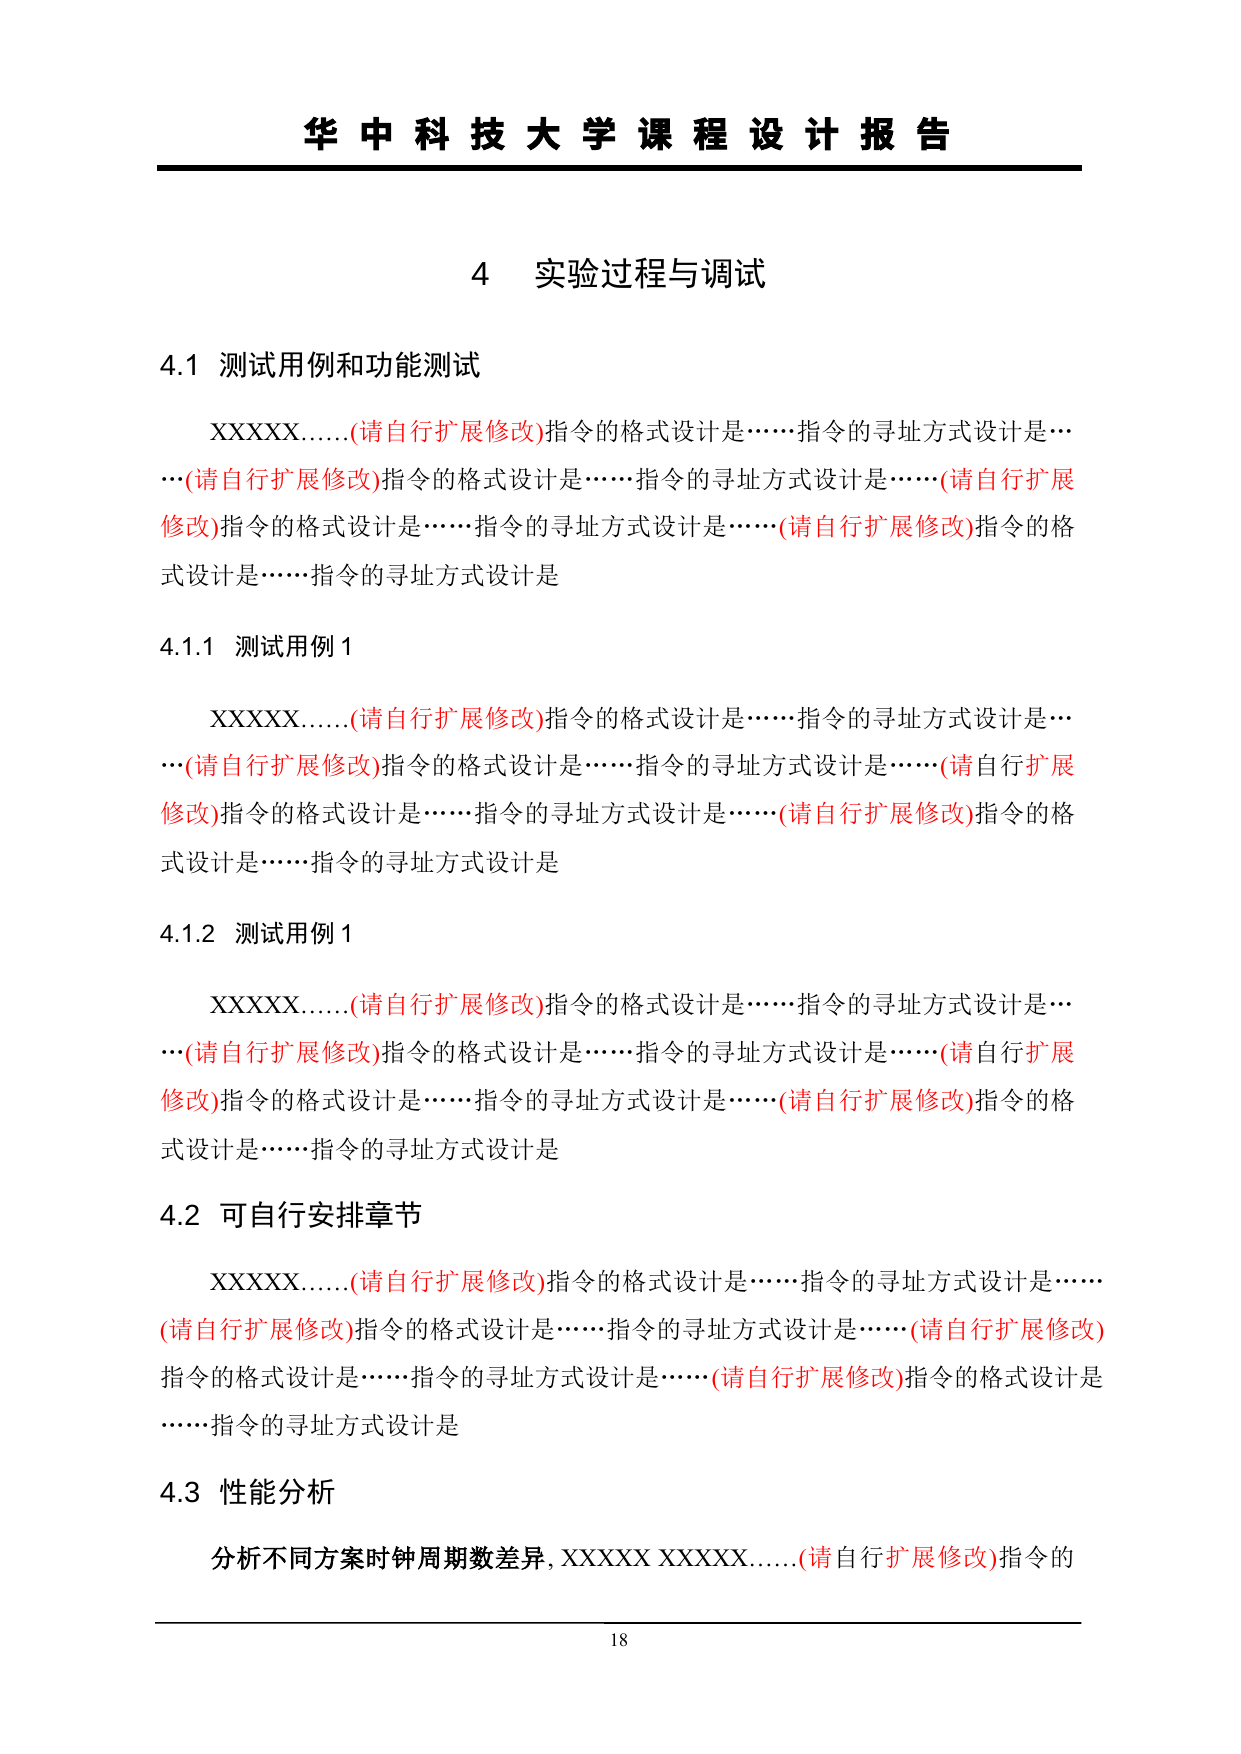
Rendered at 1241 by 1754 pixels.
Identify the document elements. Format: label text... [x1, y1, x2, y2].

subtitle 测试用例1 [159, 908, 1078, 956]
text XXXXX……(请自行扩展修改)指令的格式设计是……指令的寻址方式设计是……(请自行扩展修改)指令的格式设计是……指令的寻址方式设计是……(请自行扩展修改)指令的格式设计是……指令的寻址方式设计是……(请自行扩展修改)指令的格式设计是……指令的寻址方式设计是 [159, 693, 1075, 884]
text XXXXX……(请自行扩展修改)指令的格式设计是……指令的寻址方式设计是……(请自行扩展修改)指令的格式设计是……指令的寻址方式设计是……(请自行扩展修改)指令的格式设计是……指令的寻址方式设计是……(请自行扩展修改)指令的格式设计是……指令的寻址方式设计是 [159, 1257, 1104, 1448]
subtitle 实验过程与调试 [159, 248, 1078, 296]
subtitle 性能分析 [159, 1473, 1053, 1508]
subtitle 可自行安排章节 [159, 1196, 1053, 1232]
subtitle 测试用例1 [159, 622, 1078, 669]
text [159, 1533, 1075, 1581]
text XXXXX……(请自行扩展修改)指令的格式设计是……指令的寻址方式设计是……(请自行扩展修改)指令的格式设计是……指令的寻址方式设计是……(请自行扩展修改)指令的格式设计是……指令的寻址方式设计是……(请自行扩展修改)指令的格式设计是……指令的寻址方式设计是 [159, 407, 1075, 598]
text XXXXX……(请自行扩展修改)指令的格式设计是……指令的寻址方式设计是……(请自行扩展修改)指令的格式设计是……指令的寻址方式设计是……(请自行扩展修改)指令的格式设计是……指令的寻址方式设计是……(请自行扩展修改)指令的格式设计是……指令的寻址方式设计是 [159, 980, 1075, 1171]
subtitle 测试用例和功能测试 [159, 346, 1053, 382]
